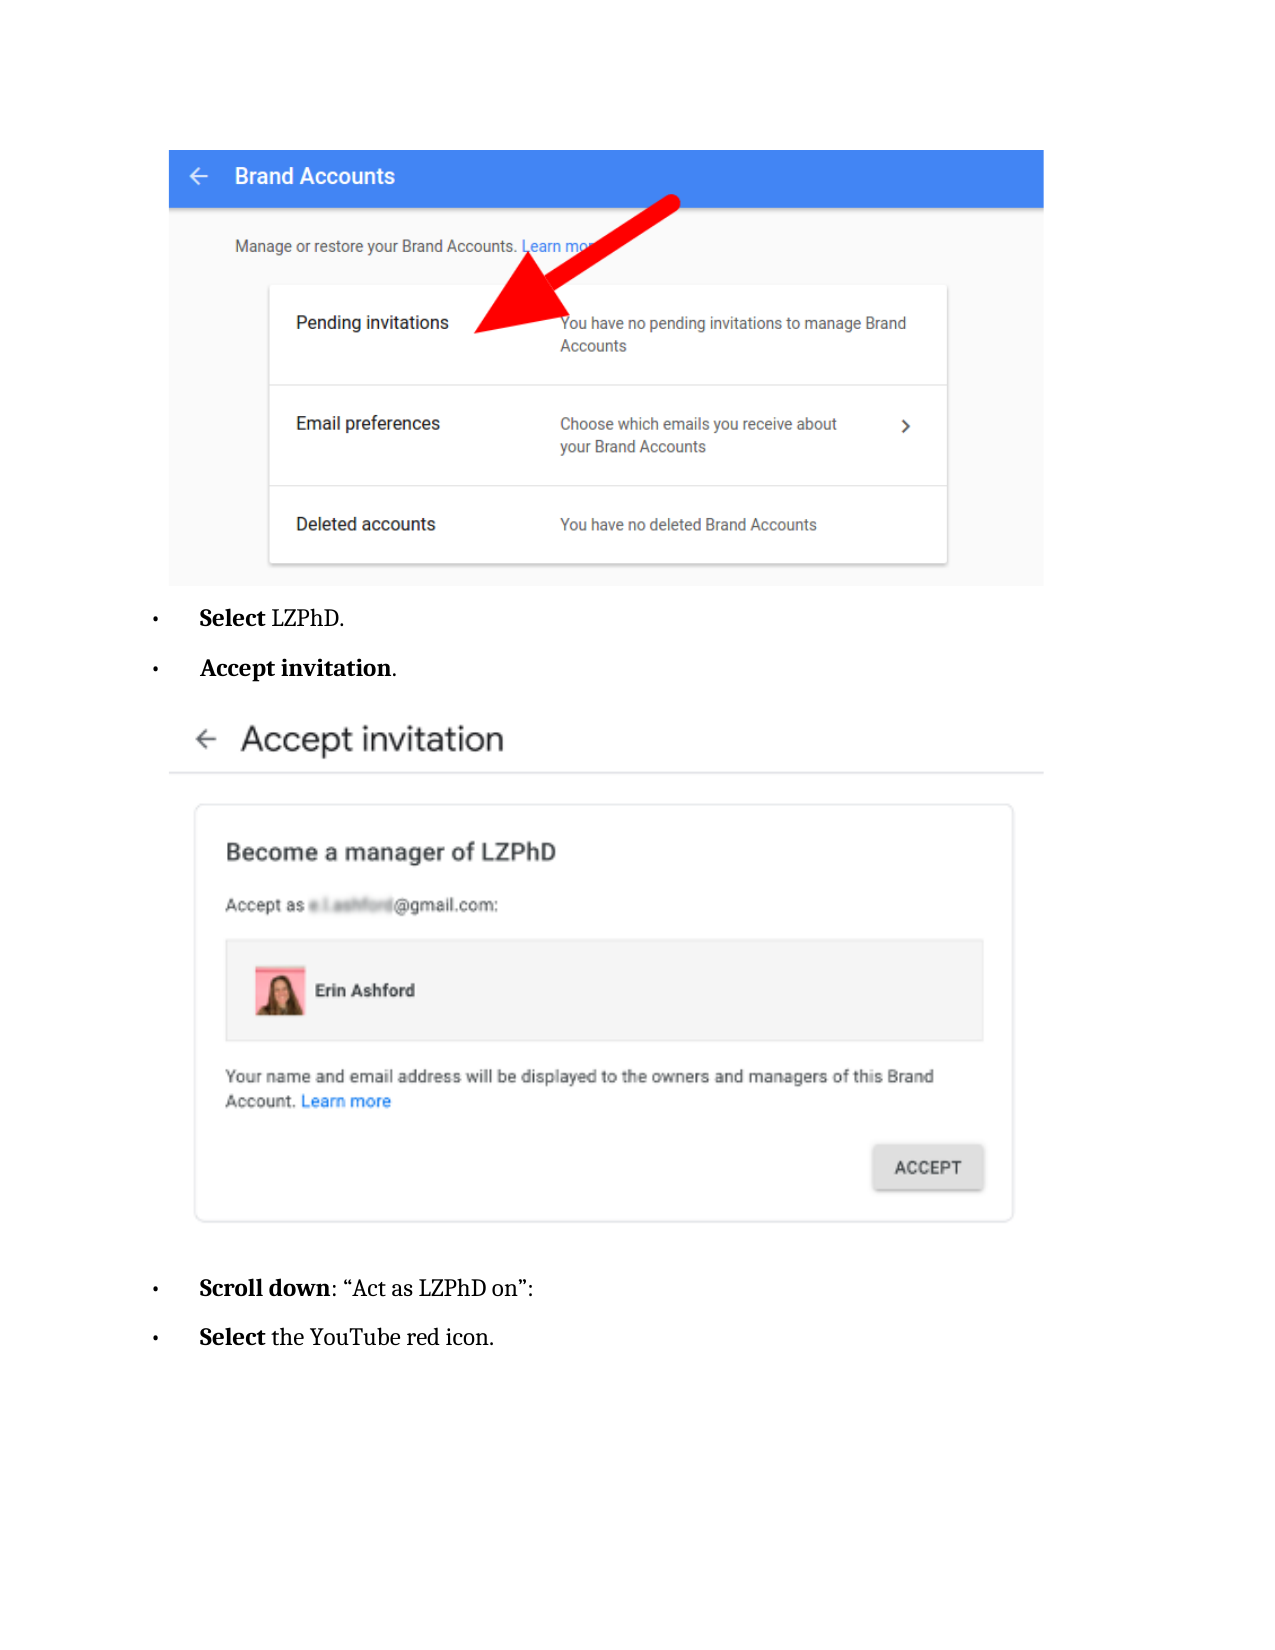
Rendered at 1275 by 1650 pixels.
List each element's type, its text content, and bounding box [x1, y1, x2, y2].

list Accept invitation. [150, 653, 1125, 682]
picture [168, 150, 1044, 586]
list Select the YouTube red icon. [150, 1323, 1125, 1352]
picture [168, 703, 1044, 1255]
list Scroll down: “Act as LZPhD on”: [150, 1273, 1125, 1302]
list Select LZPhD. [150, 604, 1125, 633]
